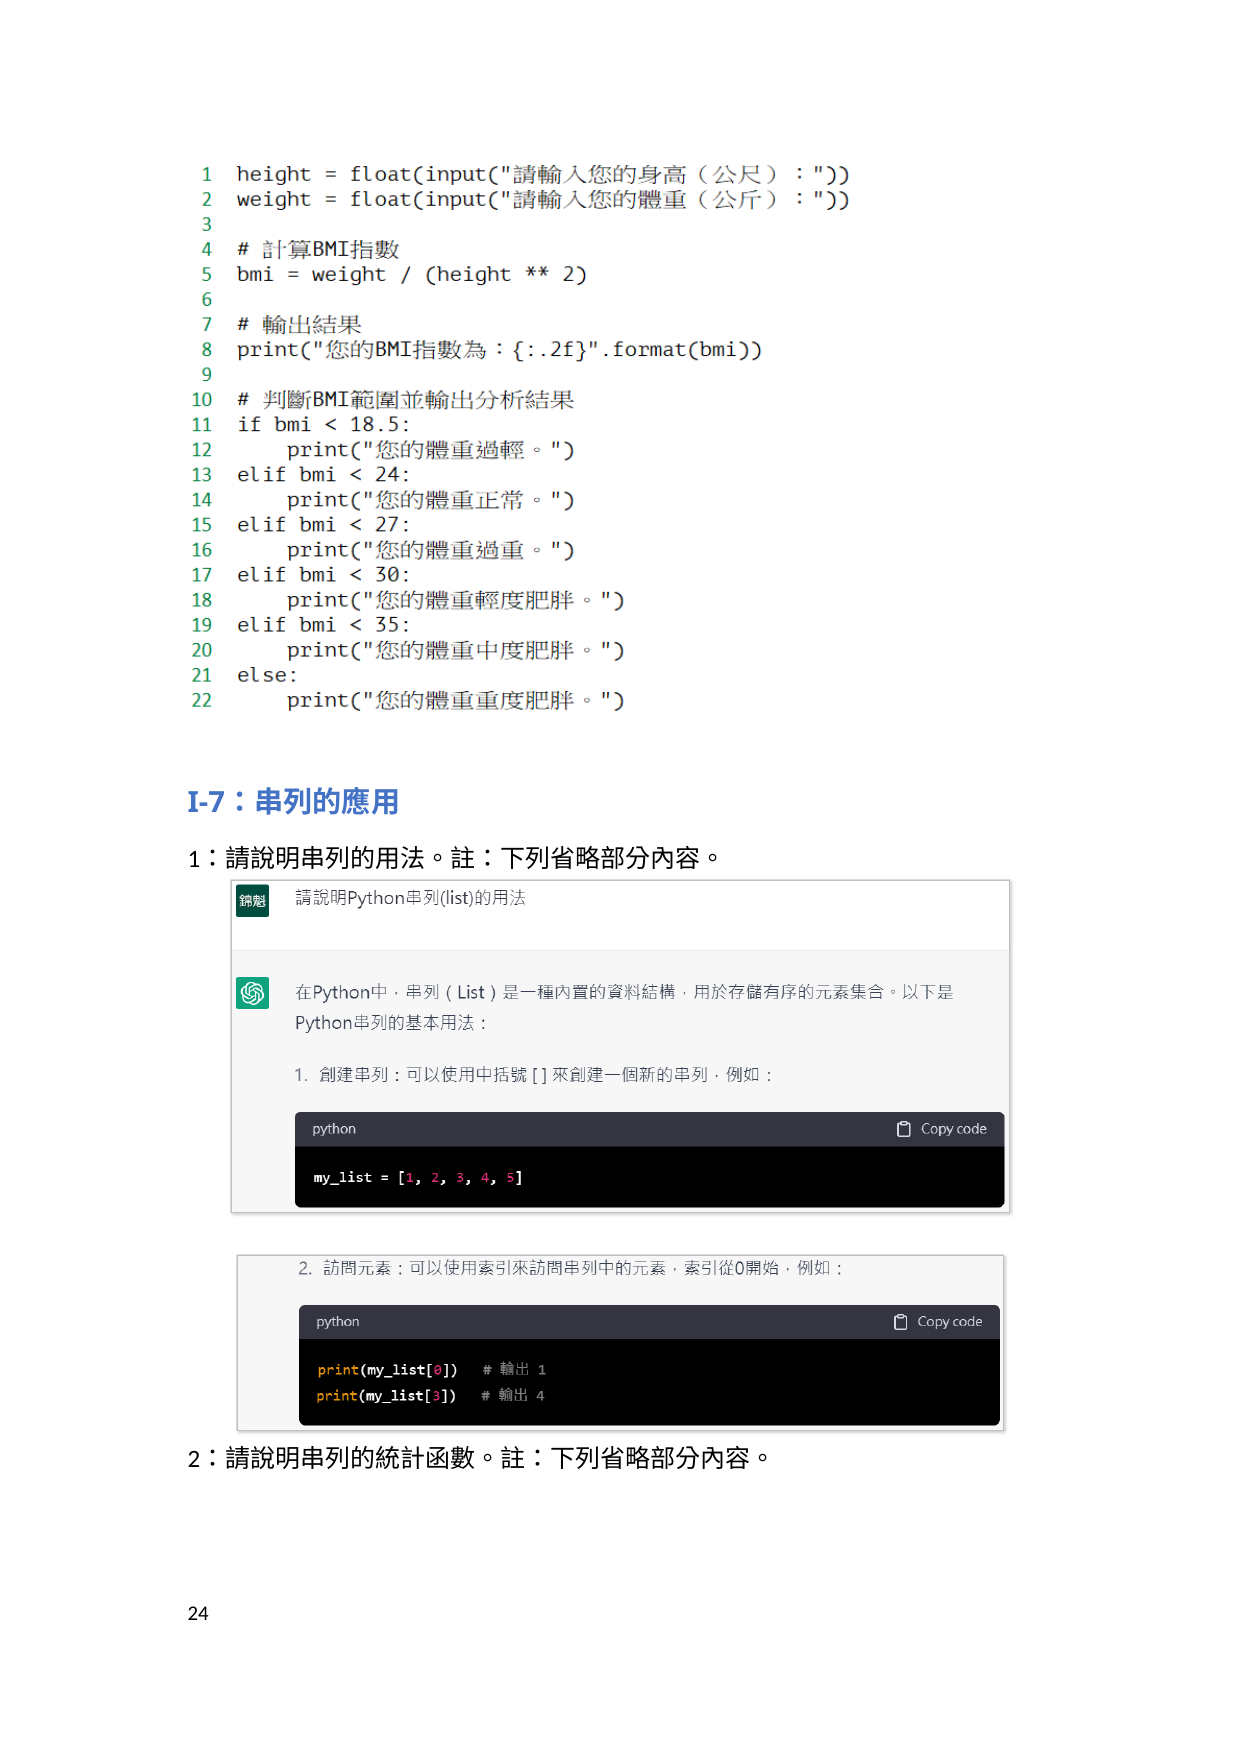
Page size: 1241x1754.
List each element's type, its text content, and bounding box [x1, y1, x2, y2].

text 2：請說明串列的統計函數。註：下列省略部分內容。 [187, 1437, 1053, 1475]
text 1：請說明串列的用法。註：下列省略部分內容。 [187, 837, 1053, 875]
picture [231, 1250, 1009, 1436]
picture [225, 875, 1015, 1218]
text I-7：串列的應用 [187, 762, 1053, 837]
picture [187, 162, 855, 715]
